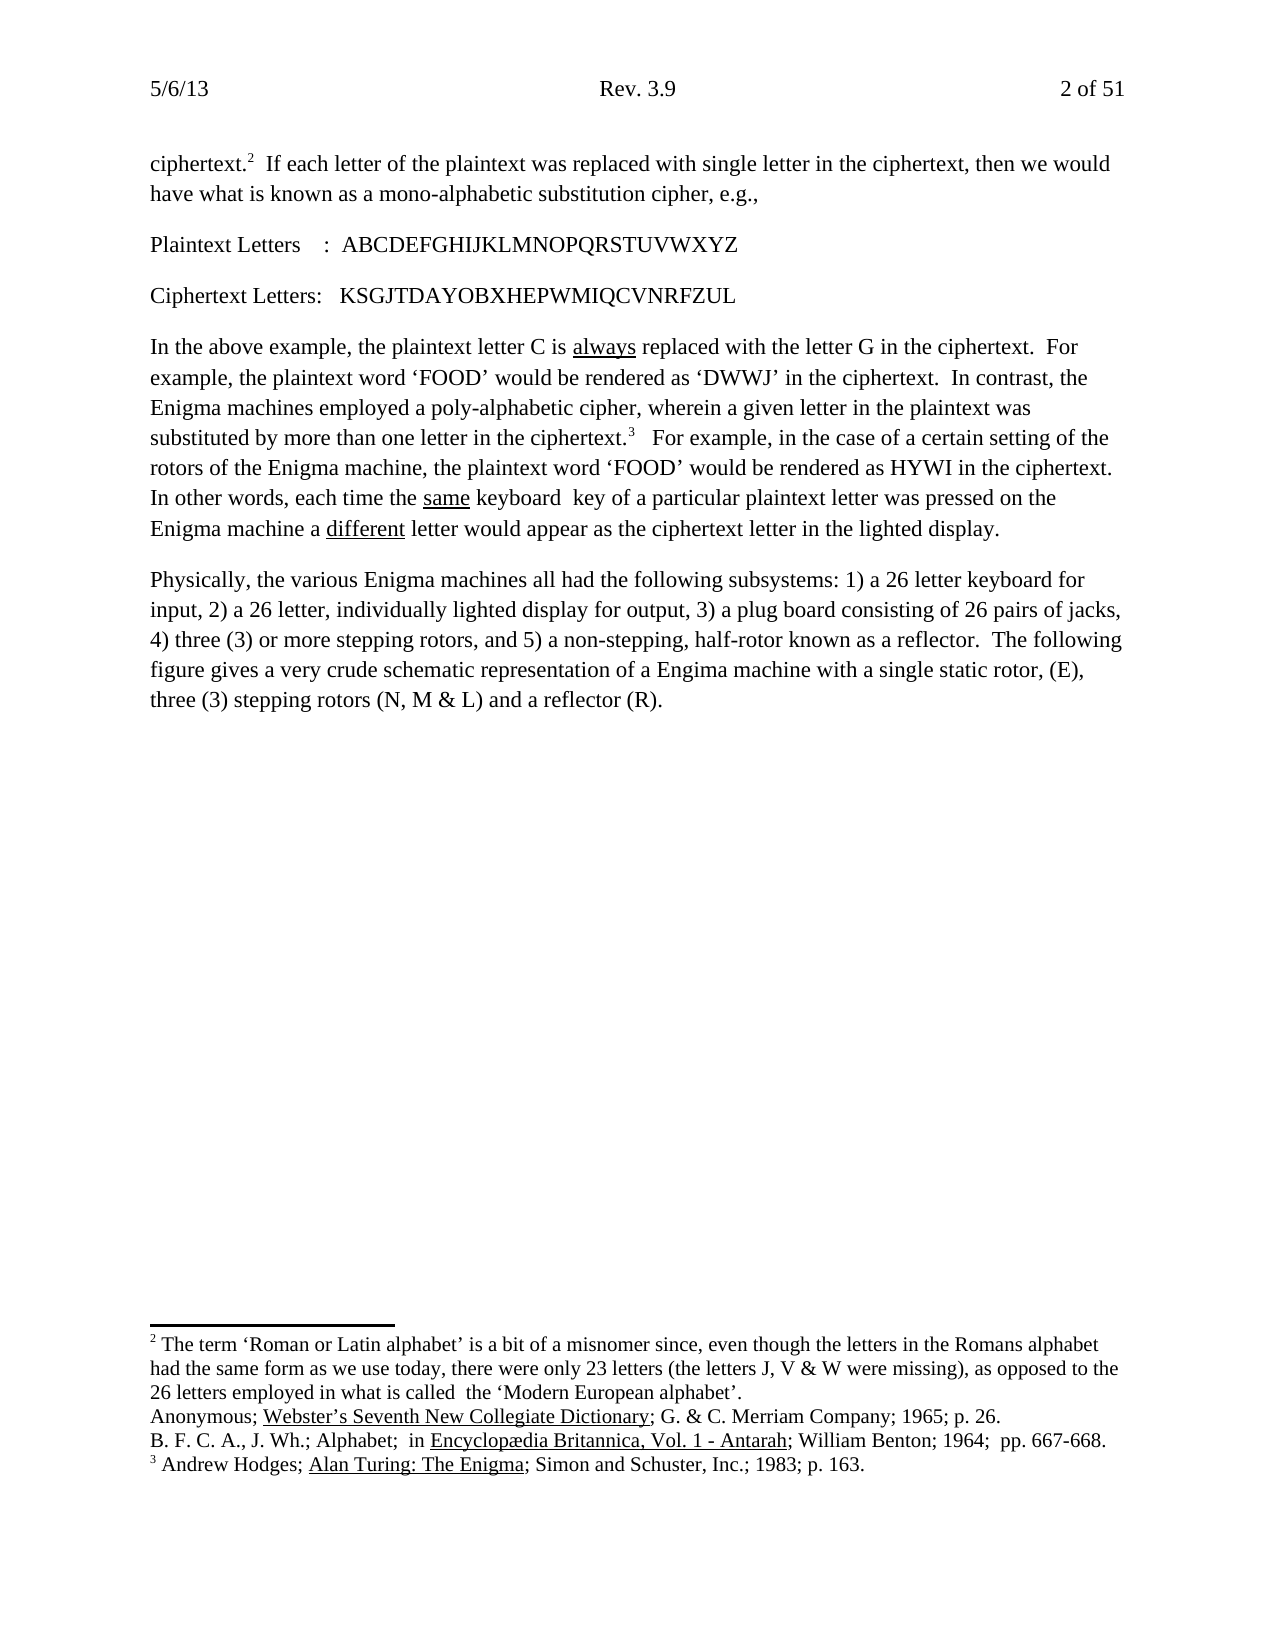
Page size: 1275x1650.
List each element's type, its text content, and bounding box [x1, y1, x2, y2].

text In the above example, the plaintext letter C is always replaced with the letter G in the ciphertext. For example, the plaintext word ‘FOOD’ would be rendered as ‘DWWJ’ in the ciphertext. In contrast, the Enigma machines employed a poly-alphabetic cipher, wherein a given letter in the plaintext was substituted by more than one letter in the ciphertext. For example, in the case of a certain setting of the rotors of the Enigma machine, the plaintext word ‘FOOD’ would be rendered as HYWI in the ciphertext. In other words, each time the same keyboard key of a particular plaintext letter was pressed on the Enigma machine a different letter would appear as the ciphertext letter in the lighted display. [150, 333, 1125, 541]
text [150, 150, 1125, 207]
text Physically, the various Enigma machines all had the following subsystems: 1) a 26 letter keyboard for input, 2) a 26 letter, individually lighted display for output, 3) a plug board consisting of 26 pairs of jacks, 4) three (3) or more stepping rotors, and 5) a non-stepping, half-rotor known as a reflector. The following figure gives a very crude schematic representation of a Engima machine with a single static rotor, (E), three (3) stepping rotors (N, M & L) and a reflector (R). [150, 566, 1125, 713]
text Plaintext Letters : ABCDEFGHIJKLMNOPQRSTUVWXYZ [150, 231, 1125, 258]
text Ciphertext Letters: KSGJTDAYOBXHEPWMIQCVNRFZUL [150, 282, 1125, 309]
